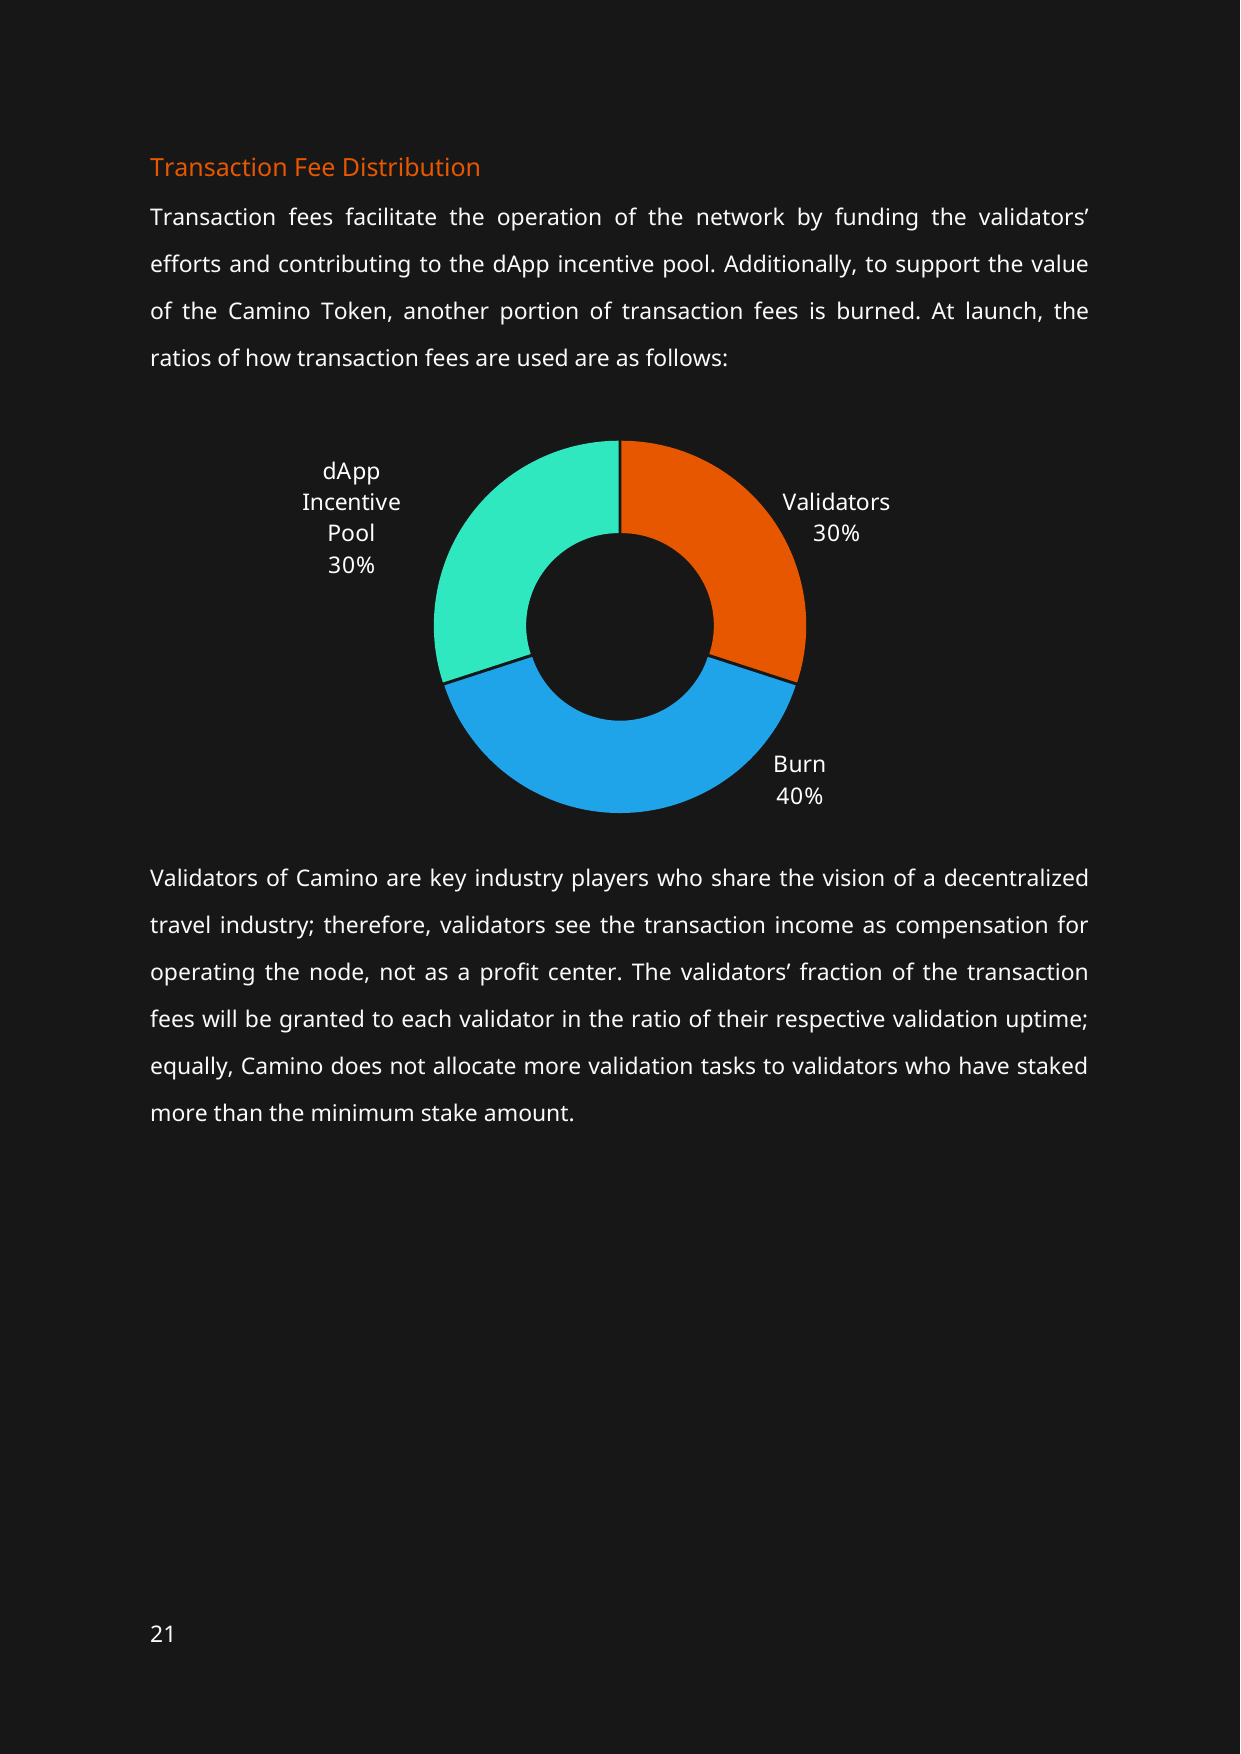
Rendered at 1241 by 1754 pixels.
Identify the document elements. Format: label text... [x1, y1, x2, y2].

text Validators of Camino are key industry players who share the vision of a decentralized travel industry; therefore, validators see the transaction income as compensation for operating the node, not as a profit center. The validators’ fraction of the transaction fees will be granted to each validator in the ratio of their respective validation uptime; equally, Camino does not allocate more validation tasks to validators who have staked more than the minimum stake amount. [150, 862, 1090, 1128]
subtitle Transaction Fee Distribution [150, 150, 1090, 184]
text Transaction fees facilitate the operation of the network by funding the validators’ efforts and contributing to the dApp incentive pool. Additionally, to support the value of the Camino Token, another portion of transaction fees is burned. At launch, the ratios of how transaction fees are used are as follows: [150, 201, 1090, 373]
